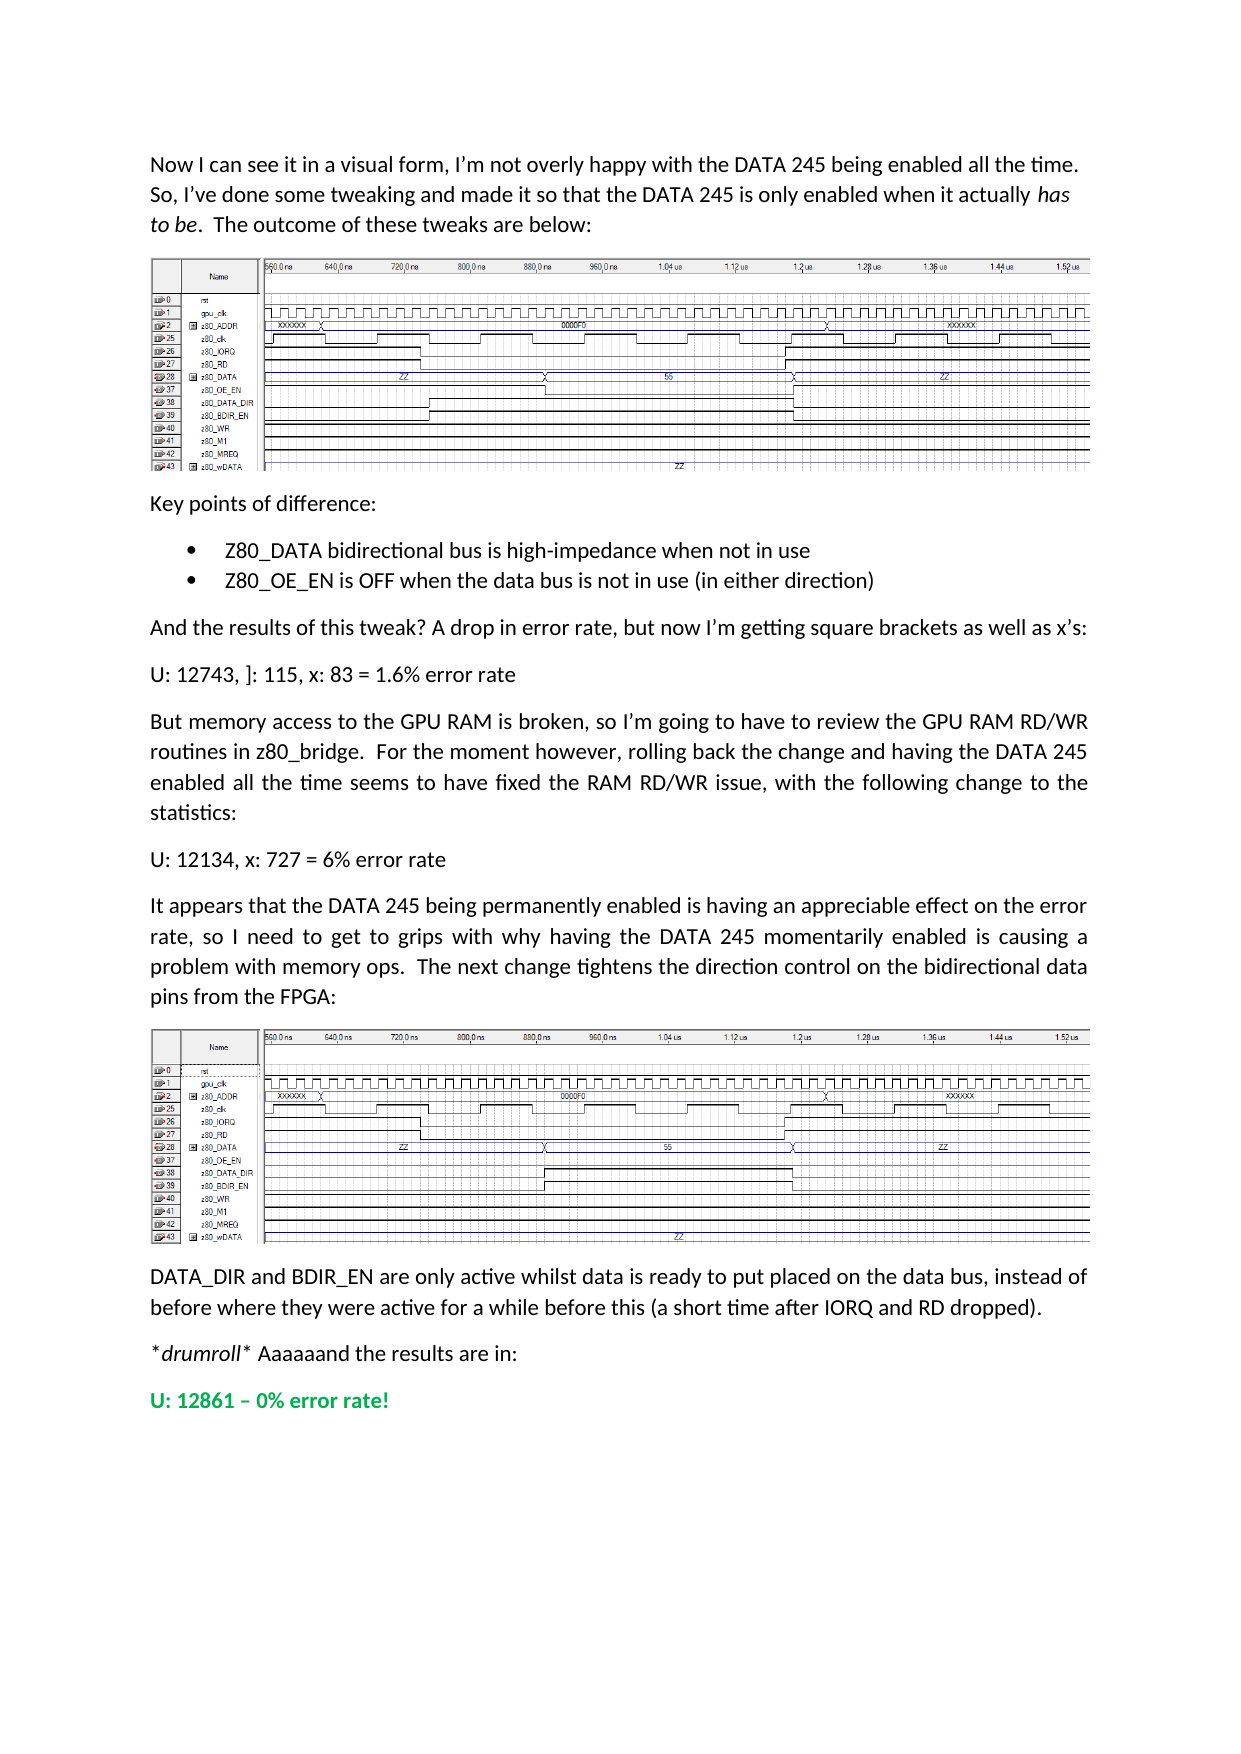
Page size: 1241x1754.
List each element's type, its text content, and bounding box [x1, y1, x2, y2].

text It appears that the DATA 245 being permanently enabled is having an appreciable effect on the error rate, so I need to get to grips with why having the DATA 245 momentarily enabled is causing a problem with memory ops. The next change tightens the direction control on the bidirectional data pins from the FPGA: [150, 892, 1090, 1010]
text U: 12743, ]: 115, x: 83 = 1.6% error rate [150, 660, 1090, 688]
list Z80_OE_EN is OFF when the data bus is not in use (in either direction) [187, 567, 1090, 595]
list Z80_DATA bidirectional bus is high-impedance when not in use [187, 536, 1090, 564]
picture [150, 1029, 1091, 1244]
text Key points of difference: [150, 489, 1090, 518]
picture [150, 257, 1091, 471]
text DATA_DIR and BDIR_EN are only active whilst data is ready to put placed on the data bus, instead of before where they were active for a while before this (a short time after IORQ and RD dropped). [150, 1262, 1090, 1321]
text And the results of this tweak? A drop in error rate, but now I’m getting square brackets as well as x’s: [150, 613, 1090, 642]
text U: 12861 – 0% error rate! [150, 1386, 1090, 1414]
text U: 12134, x: 727 = 6% error rate [150, 845, 1090, 873]
text But memory access to the GPU RAM is broken, so I’m going to have to review the GPU RAM RD/WR routines in z80_bridge. For the moment however, rolling back the change and having the DATA 245 enabled all the time seems to have fixed the RAM RD/WR issue, with the following change to the statistics: [150, 707, 1090, 826]
text Now I can see it in a visual form, I’m not overly happy with the DATA 245 being enabled all the time. So, I’ve done some tweaking and made it so that the DATA 245 is only enabled when it actually has to be. The outcome of these tweaks are below: [150, 150, 1090, 238]
text *drumroll* Aaaaaand the results are in: [150, 1339, 1090, 1368]
